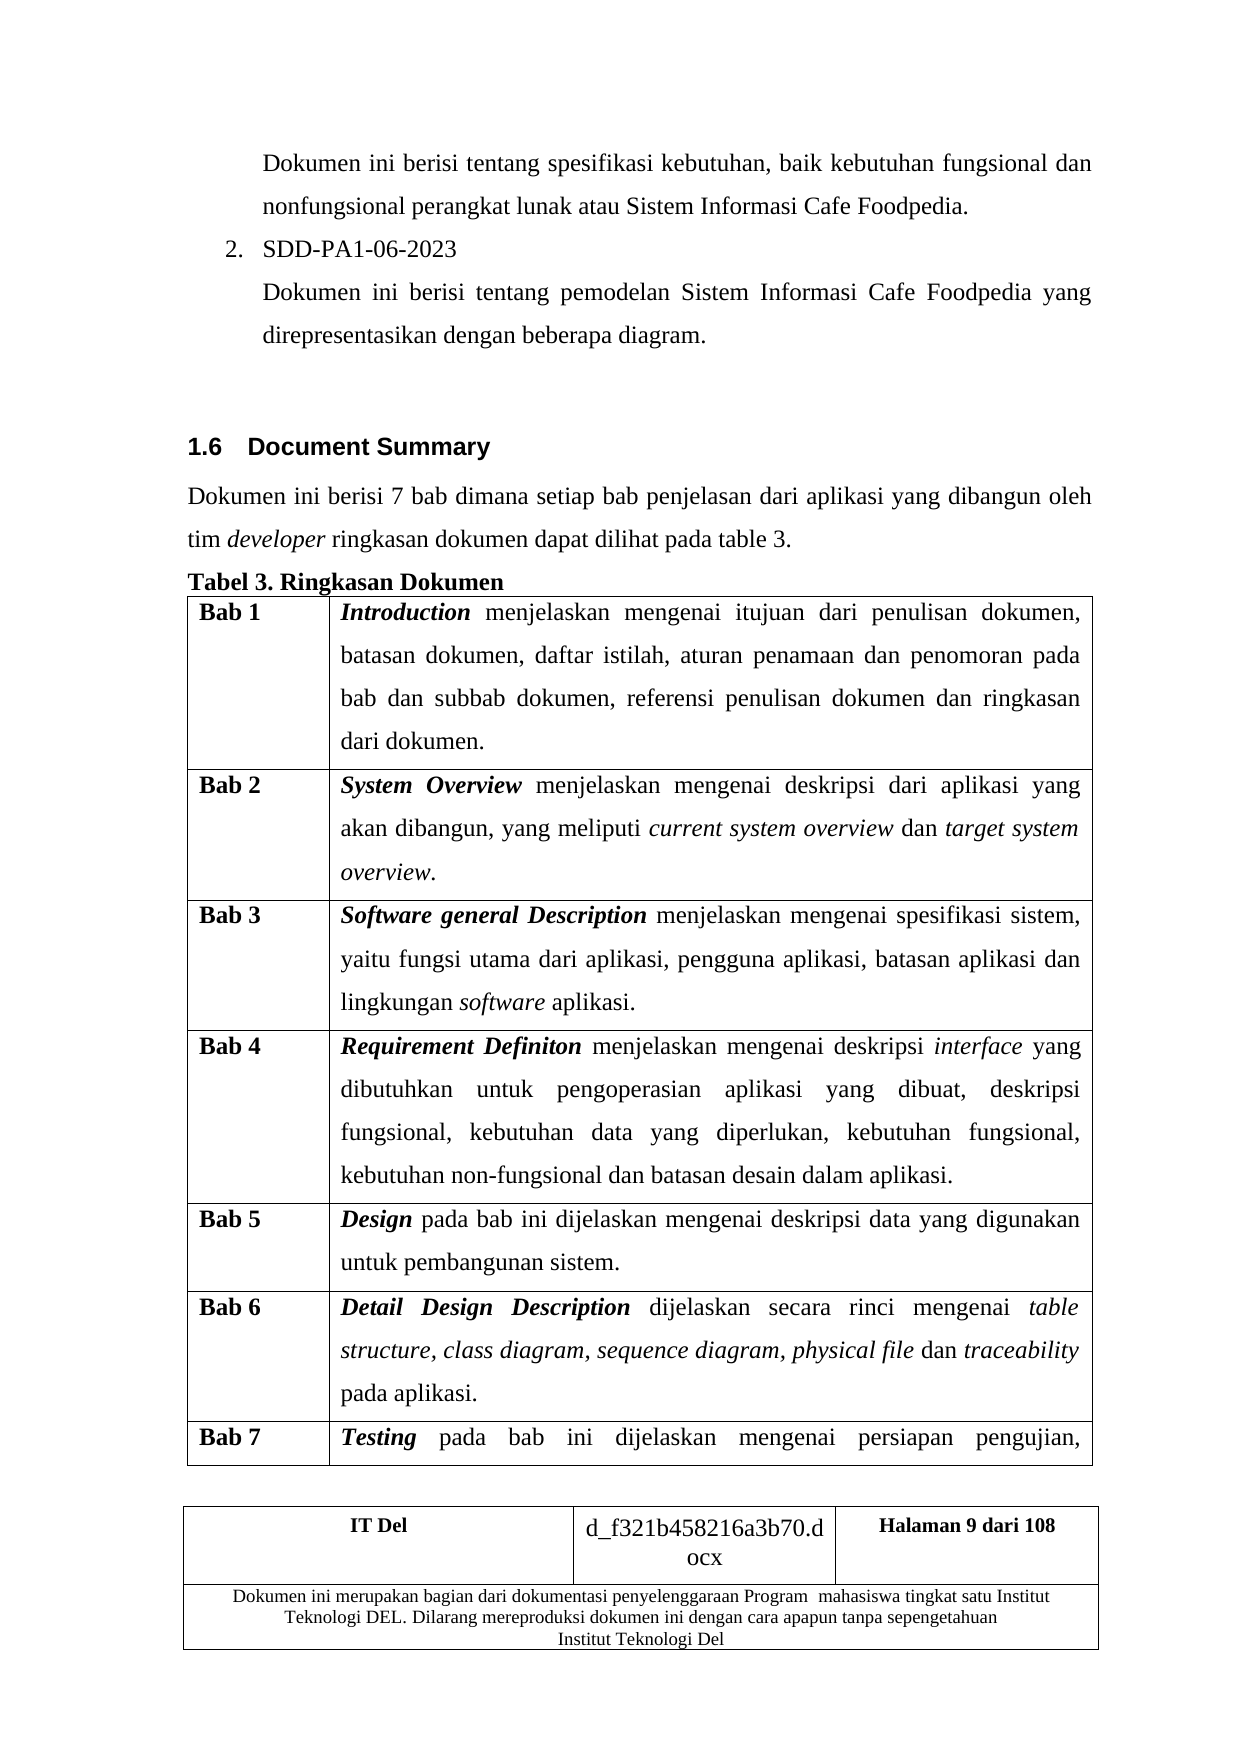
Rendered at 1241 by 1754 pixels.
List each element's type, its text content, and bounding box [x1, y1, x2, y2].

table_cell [330, 1422, 1092, 1465]
table_cell Software general Description menjelaskan mengenai spesifikasi sistem, yaitu fungsi utama dari aplikasi, pengguna aplikasi, batasan aplikasi dan lingkungan software aplikasi. [330, 901, 1092, 1030]
list Dokumen ini berisi tentang spesifikasi kebutuhan, baik kebutuhan fungsional dan nonfungsional perangkat lunak atau Sistem Informasi Cafe Foodpedia. [262, 148, 1092, 219]
table_cell Bab 4 [188, 1031, 329, 1203]
text Dokumen ini berisi 7 bab dimana setiap bab penjelasan dari aplikasi yang dibangun oleh tim developer ringkasan dokumen dapat dilihat pada table 3. [187, 481, 1092, 553]
list SDD-PA1-06-2023 [225, 234, 1092, 263]
subtitle Document Summary [187, 431, 1092, 460]
table_cell Bab 2 [188, 770, 329, 899]
table_cell Design pada bab ini dijelaskan mengenai deskripsi data yang digunakan untuk pembangunan sistem. [330, 1204, 1092, 1291]
table_cell Bab 7 [188, 1422, 329, 1465]
list Dokumen ini berisi tentang pemodelan Sistem Informasi Cafe Foodpedia yang direpresentasikan dengan beberapa diagram. [262, 277, 1092, 349]
table_cell Detail Design Description dijelaskan secara rinci mengenai table structure, class diagram, sequence diagram, physical file dan traceability pada aplikasi. [330, 1292, 1092, 1421]
table_header Introduction menjelaskan mengenai itujuan dari penulisan dokumen, batasan dokumen, daftar istilah, aturan penamaan dan penomoran pada bab dan subbab dokumen, referensi penulisan dokumen dan ringkasan dari dokumen. [330, 597, 1092, 769]
table_cell Bab 6 [188, 1292, 329, 1421]
table_cell Bab 5 [188, 1204, 329, 1291]
table_cell Bab 3 [188, 901, 329, 1030]
table_cell Requirement Definiton menjelaskan mengenai deskripsi interface yang dibutuhkan untuk pengoperasian aplikasi yang dibuat, deskripsi fungsional, kebutuhan data yang diperlukan, kebutuhan fungsional, kebutuhan non-fungsional dan batasan desain dalam aplikasi. [330, 1031, 1092, 1203]
table_cell System Overview menjelaskan mengenai deskripsi dari aplikasi yang akan dibangun, yang meliputi current system overview dan target system overview. [330, 770, 1092, 899]
table_header Bab 1 [188, 597, 329, 769]
text Tabel 3. Ringkasan Dokumen [187, 567, 1092, 596]
